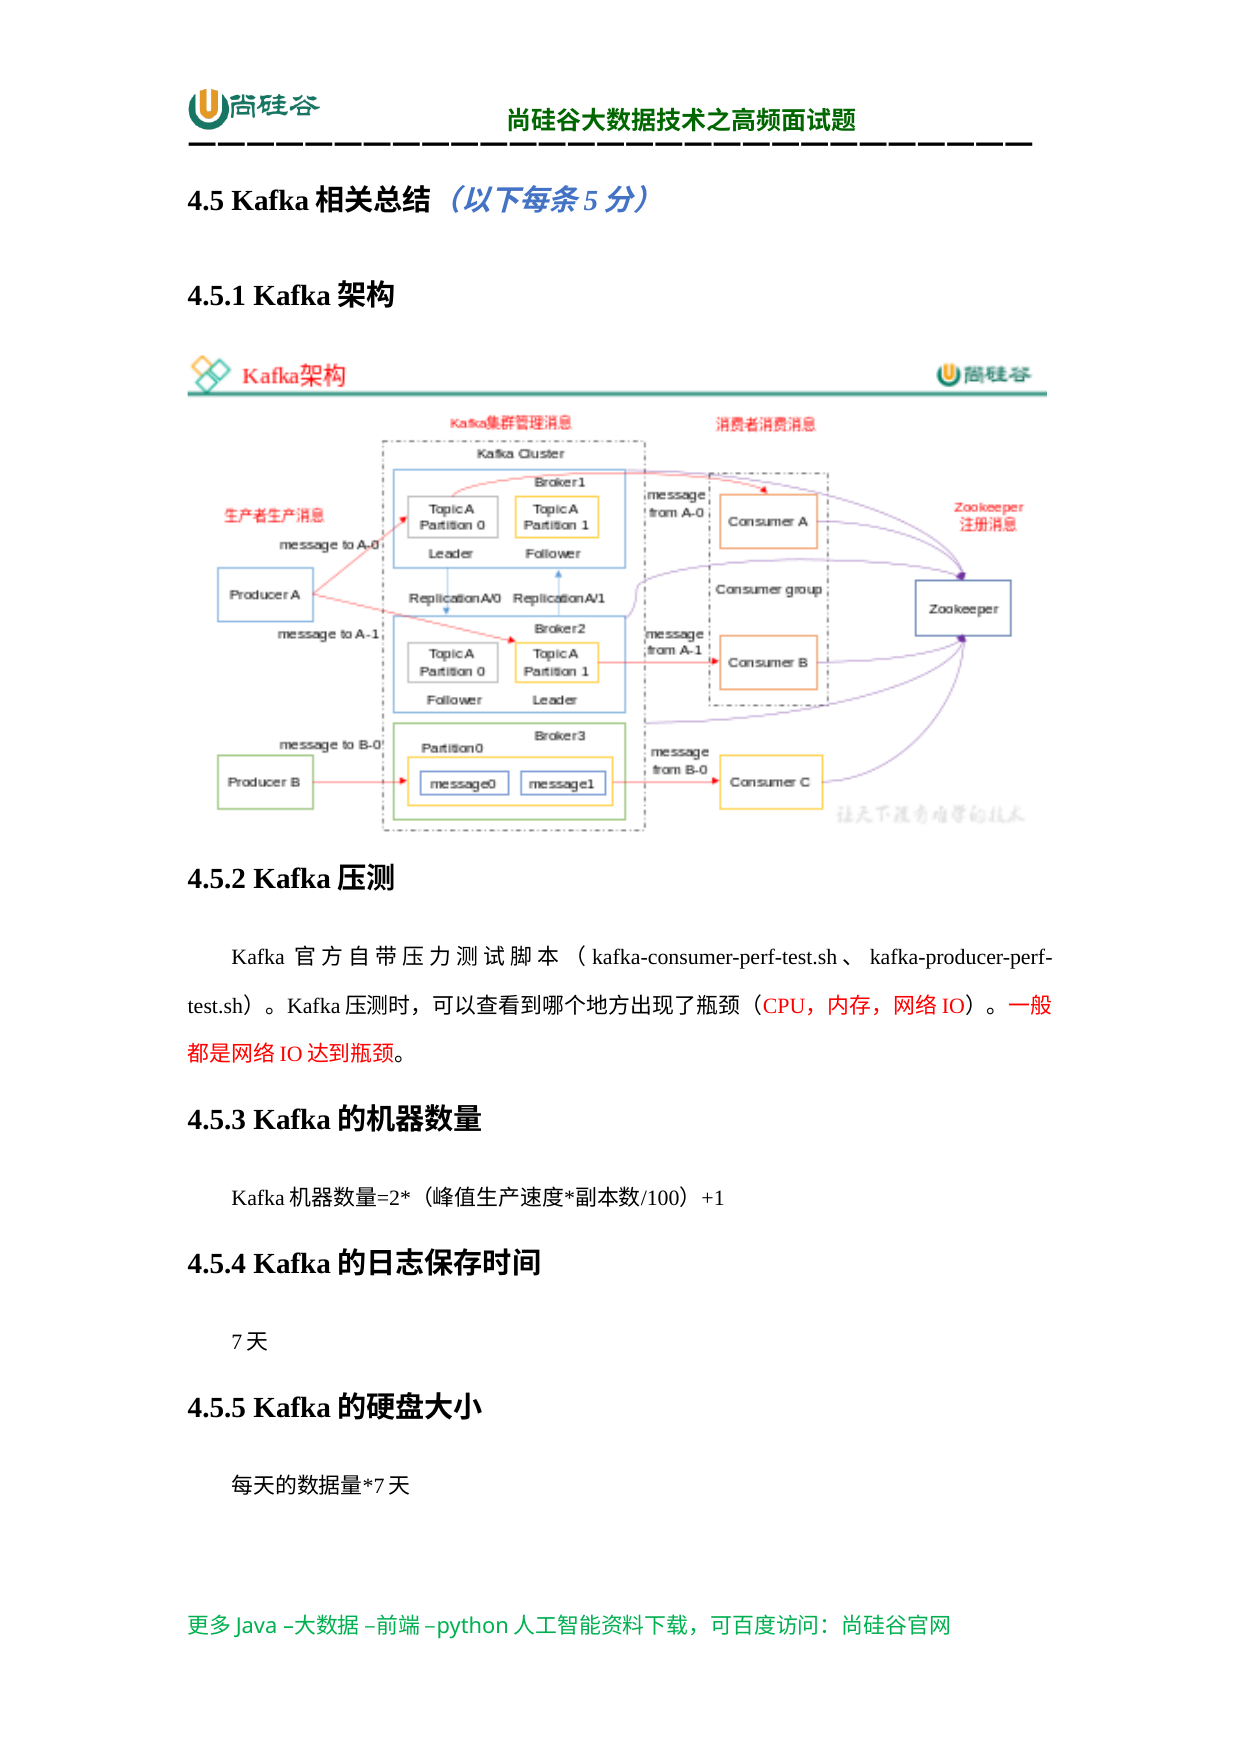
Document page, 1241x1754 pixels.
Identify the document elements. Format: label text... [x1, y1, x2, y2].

text Kafka官方自带压力测试脚本（kafka-consumer-perf-test.sh、kafka-producer-perf-test.sh）。Kafka压测时，可以查看到哪个地方出现了瓶颈（CPU，内存，网络IO）。一般都是网络IO达到瓶颈。 [187, 938, 1053, 1068]
text 7天 [187, 1323, 1053, 1356]
text Kafka机器数量=2*（峰值生产速度*副本数/100）+1 [187, 1180, 1053, 1212]
subtitle 4.5.2 Kafka压测 [187, 843, 1053, 908]
subtitle 4.5 Kafka相关总结（以下每条5分） [187, 165, 1053, 230]
subtitle 4.5.3 Kafka的机器数量 [187, 1084, 1053, 1149]
subtitle 4.5.1 Kafka架构 [187, 260, 1053, 325]
subtitle 4.5.5 Kafka的硬盘大小 [187, 1372, 1053, 1437]
subtitle 4.5.4 Kafka的日志保存时间 [187, 1228, 1053, 1293]
text 每天的数据量*7天 [187, 1467, 1053, 1500]
